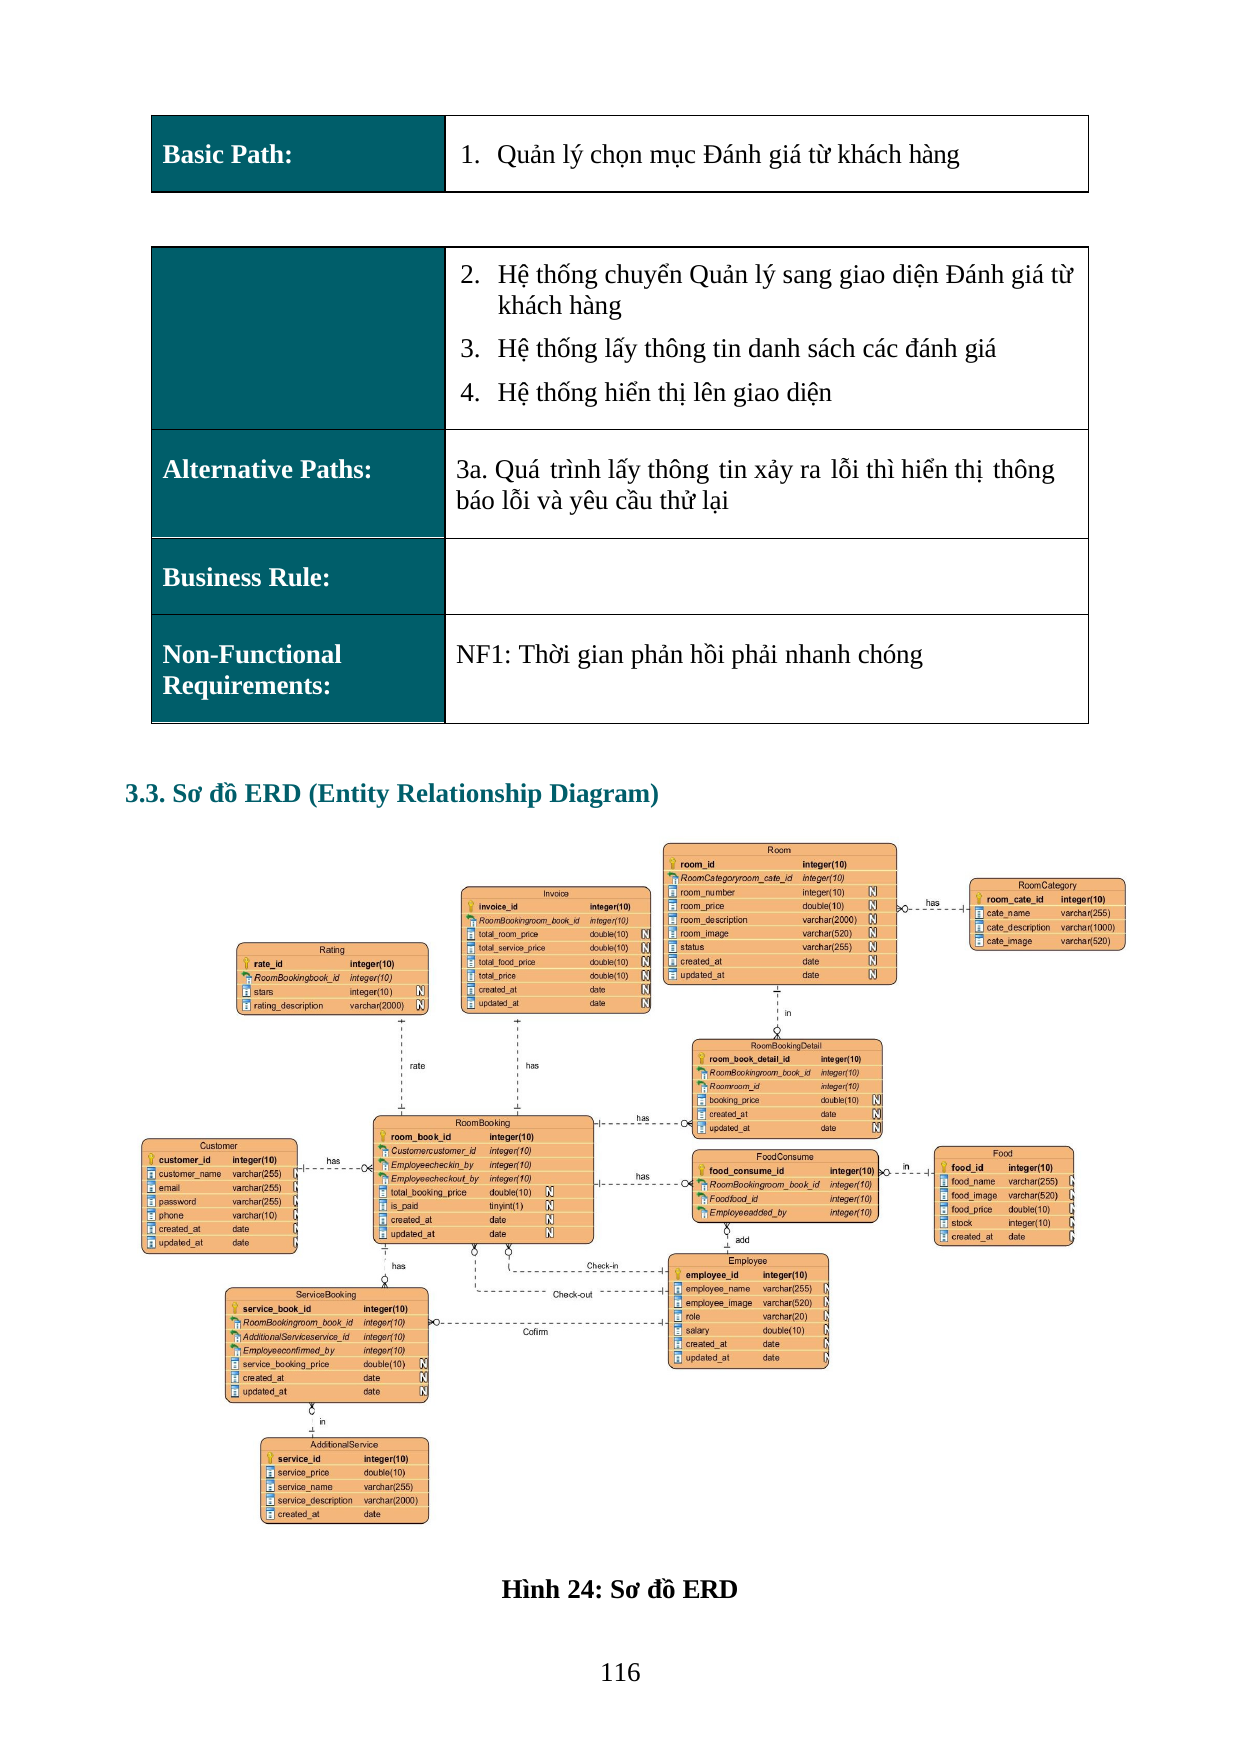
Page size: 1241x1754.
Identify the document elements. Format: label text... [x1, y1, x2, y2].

picture [137, 836, 1131, 1529]
text Hình 24: Sơ đồ ERD [88, 1574, 1152, 1605]
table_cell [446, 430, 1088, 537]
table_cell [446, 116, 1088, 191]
subtitle Sơ đồ ERD (Entity Relationship Diagram) [125, 777, 1152, 808]
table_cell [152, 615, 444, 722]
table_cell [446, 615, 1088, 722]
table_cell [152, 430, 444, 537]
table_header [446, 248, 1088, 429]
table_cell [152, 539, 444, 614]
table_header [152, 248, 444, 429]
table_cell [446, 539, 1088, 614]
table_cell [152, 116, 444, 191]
